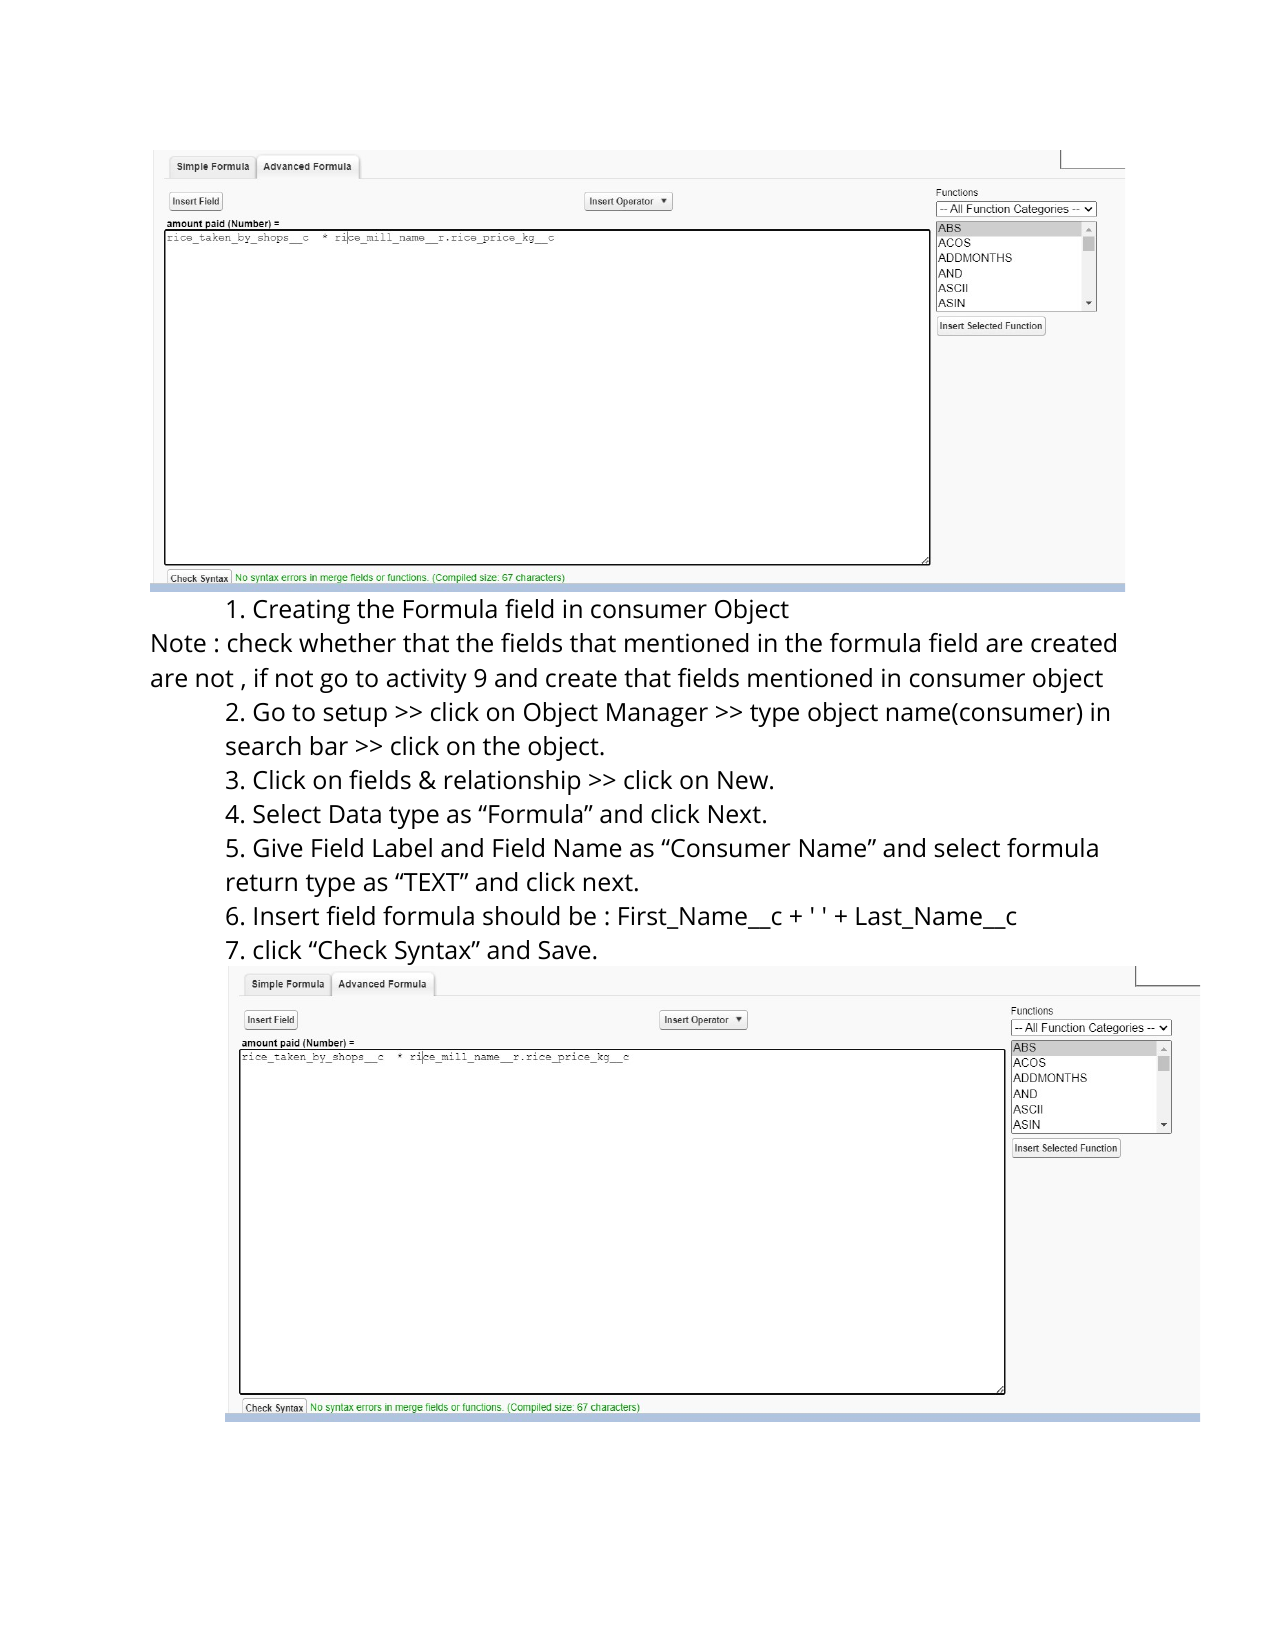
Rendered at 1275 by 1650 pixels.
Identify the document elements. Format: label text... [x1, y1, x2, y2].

text 7. click “Check Syntax” and Save. [225, 933, 1125, 966]
text 4. Select Data type as “Formula” and click Next. [225, 796, 1125, 831]
text Note : check whether that the fields that mentioned in the formula field are created are not , if not go to activity 9 and create that fields mentioned in consumer object [150, 626, 1125, 694]
text 5. Give Field Label and Field Name as “Consumer Name” and select formula return type as “TEXT” and click next. [225, 831, 1125, 899]
picture [150, 150, 1125, 592]
text 1. Creating the Formula field in consumer Object [225, 592, 1125, 626]
text 3. Click on fields & relationship >> click on New. [225, 762, 1125, 796]
picture [225, 966, 1200, 1422]
text 2. Go to setup >> click on Object Manager >> type object name(consumer) in search bar >> click on the object. [225, 694, 1125, 762]
text 6. Insert field formula should be : First_Name__c + ' ' + Last_Name__c [225, 899, 1125, 933]
